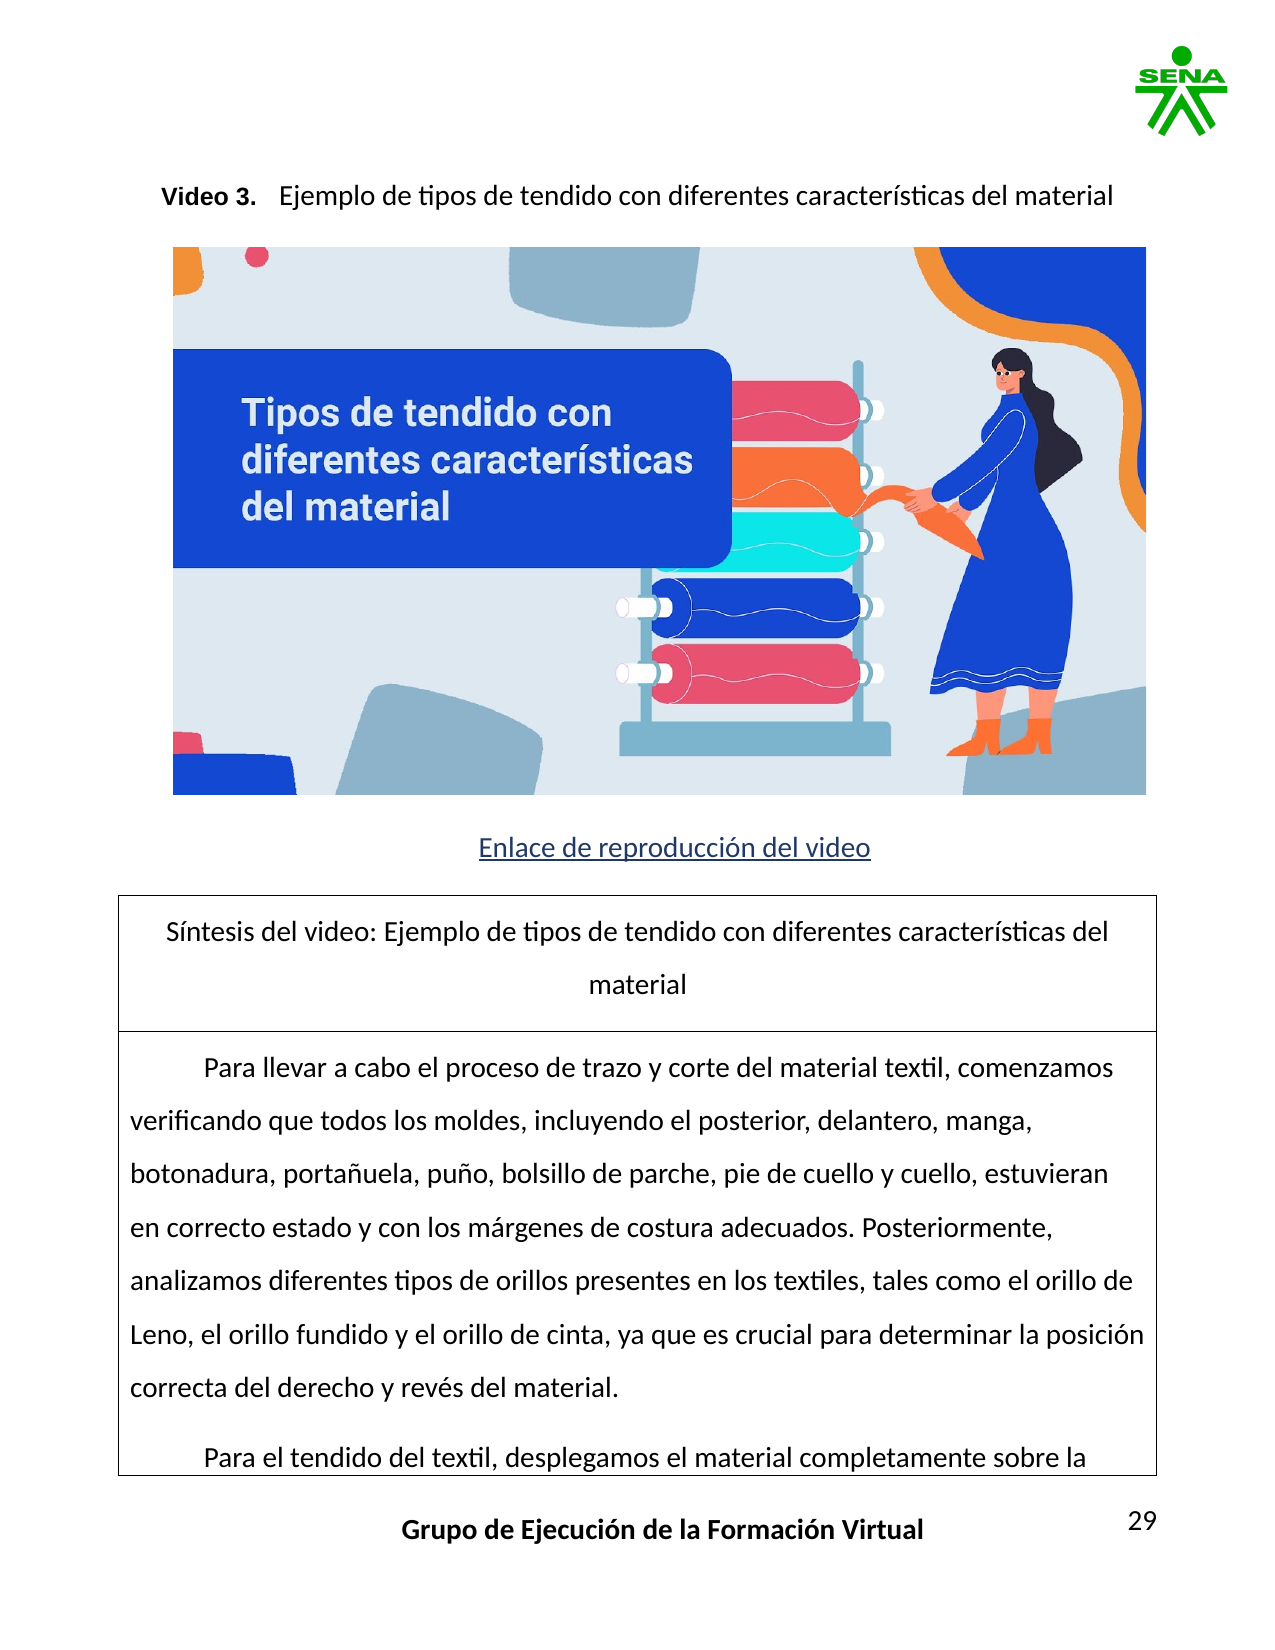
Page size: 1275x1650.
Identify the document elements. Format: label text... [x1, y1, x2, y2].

table_header Síntesis del video: Ejemplo de tipos de tendido con diferentes características del material [119, 896, 1156, 1031]
text Ejemplo de tipos de tendido con diferentes características del material [118, 177, 1157, 213]
picture [173, 247, 1147, 795]
picture [1135, 46, 1228, 136]
text Enlace de reproducción del video [118, 829, 1157, 865]
